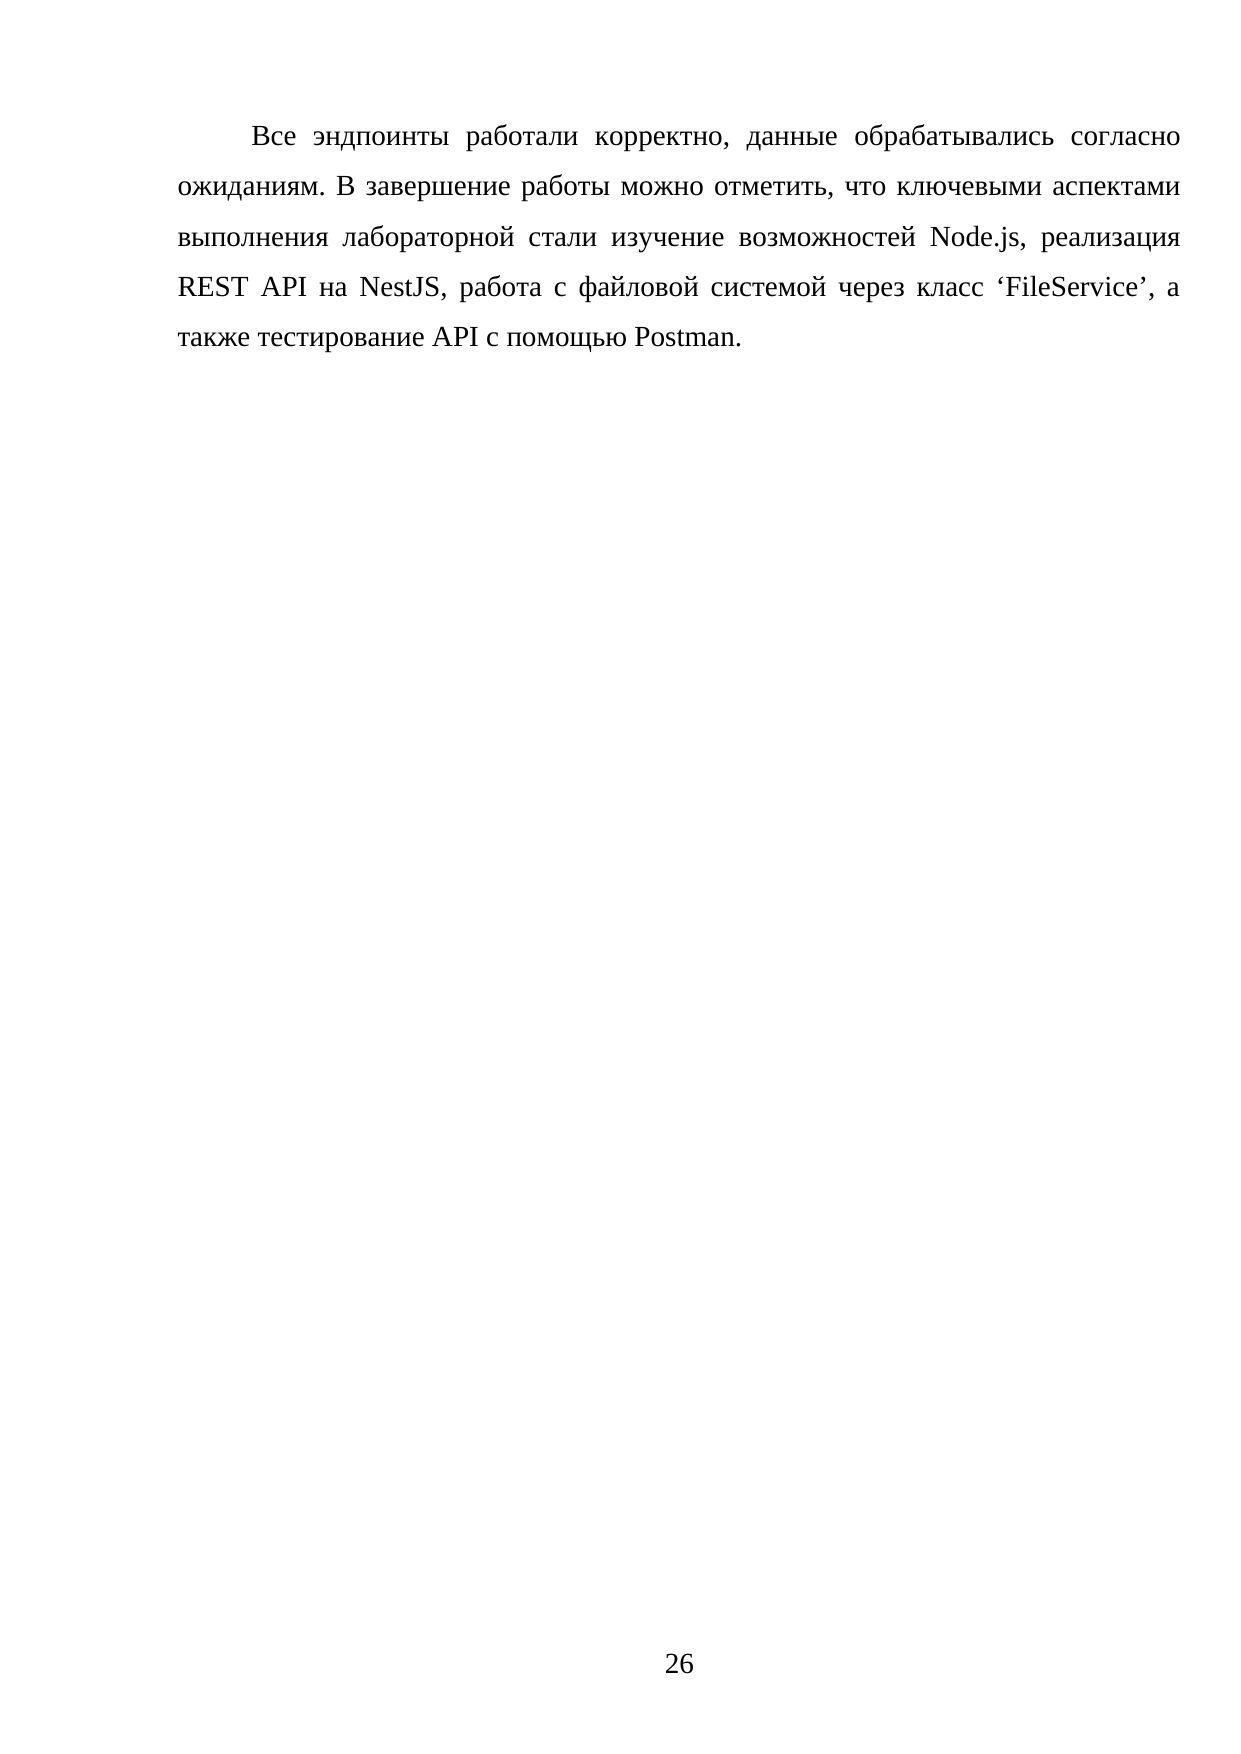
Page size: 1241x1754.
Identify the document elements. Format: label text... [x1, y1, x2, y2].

text Все эндпоинты работали корректно, данные обрабатывались согласно ожиданиям. В завершение работы можно отметить, что ключевыми аспектами выполнения лабораторной стали изучение возможностей Node.js, реализация REST API на NestJS, работа с файловой системой через класс ‘FileService’, а также тестирование API с помощью Postman. [177, 118, 1181, 353]
